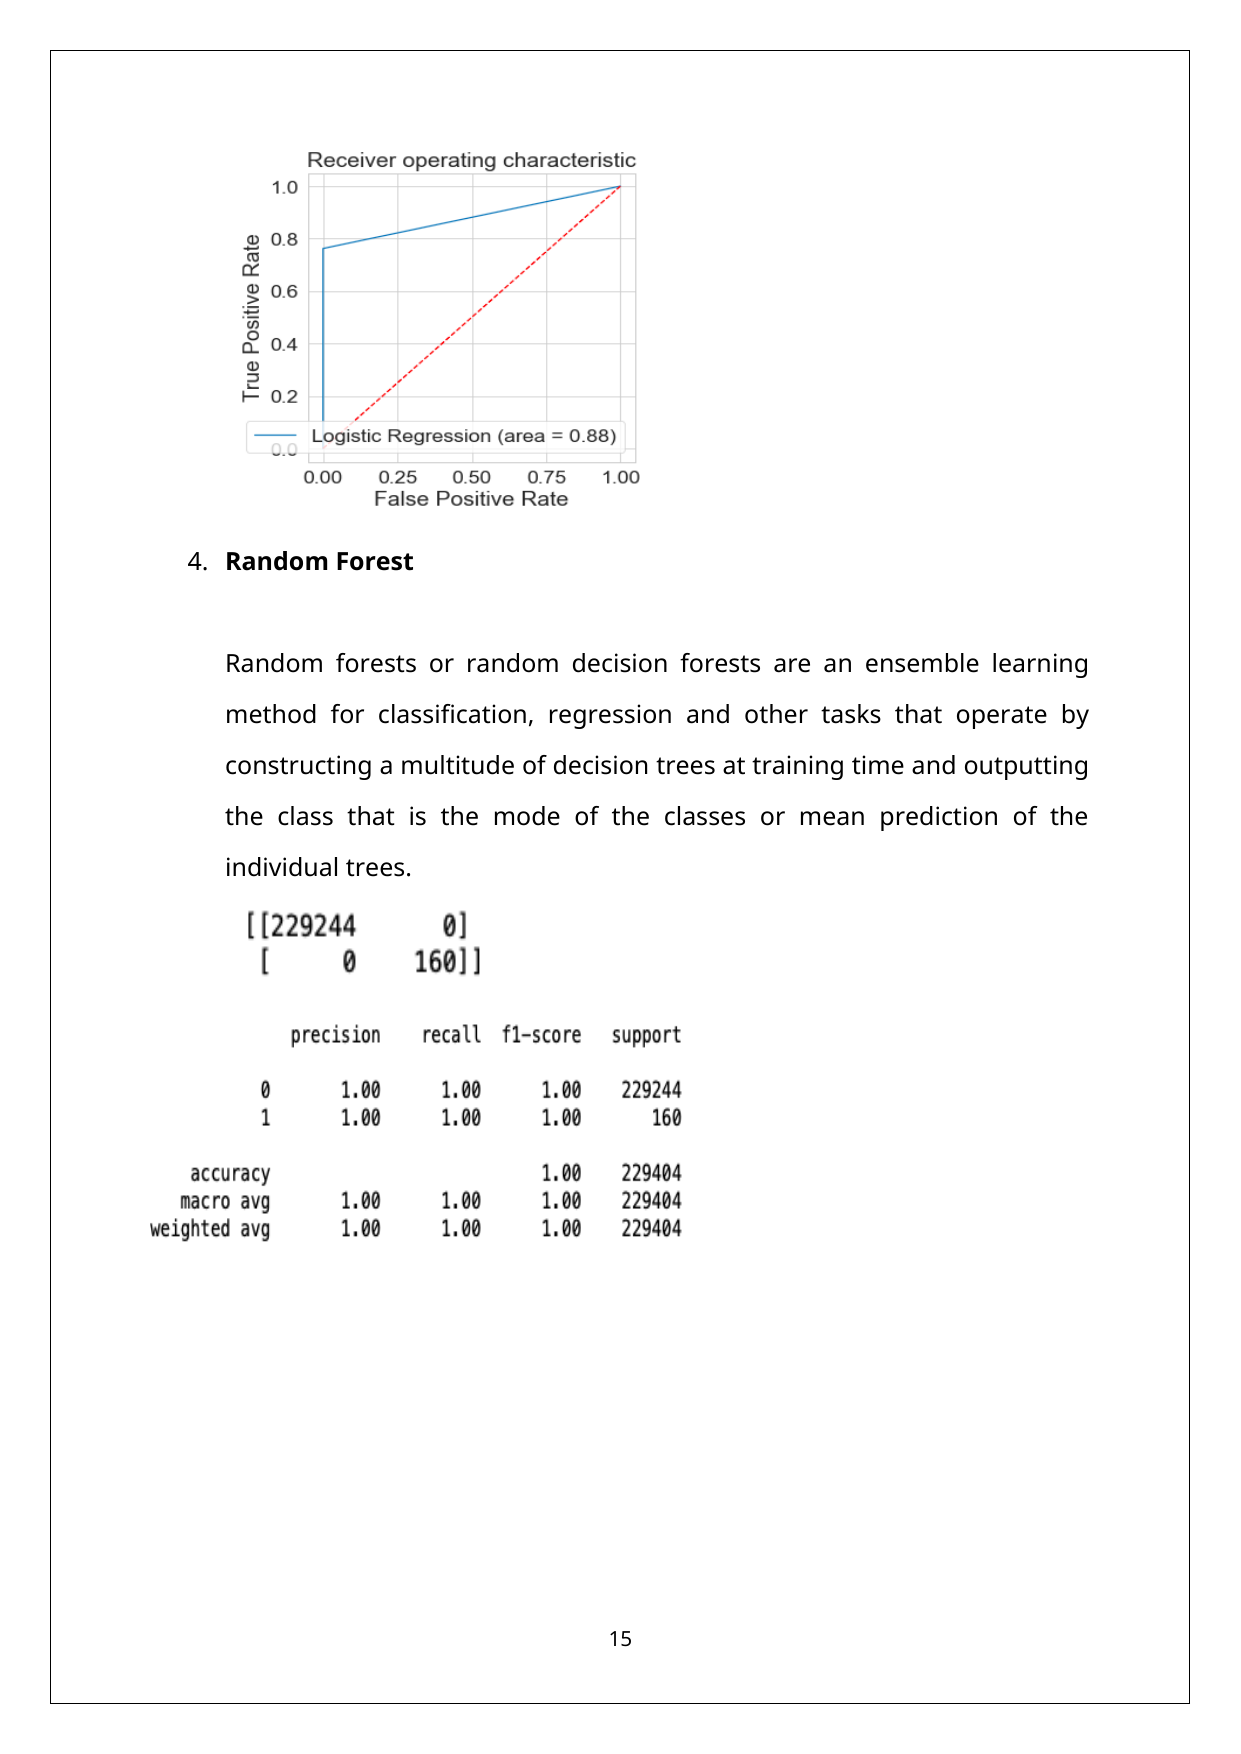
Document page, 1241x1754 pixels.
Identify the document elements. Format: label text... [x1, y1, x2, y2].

picture [225, 150, 715, 527]
list Random Forest [187, 544, 1090, 578]
picture [150, 1020, 714, 1274]
list Random forests or random decision forests are an ensemble learning method for classification, regression and other tasks that operate by constructing a multitude of decision trees at training time and outputting the class that is the mode of the classes or mean prediction of the individual trees. [225, 646, 1090, 884]
picture [225, 901, 517, 1004]
